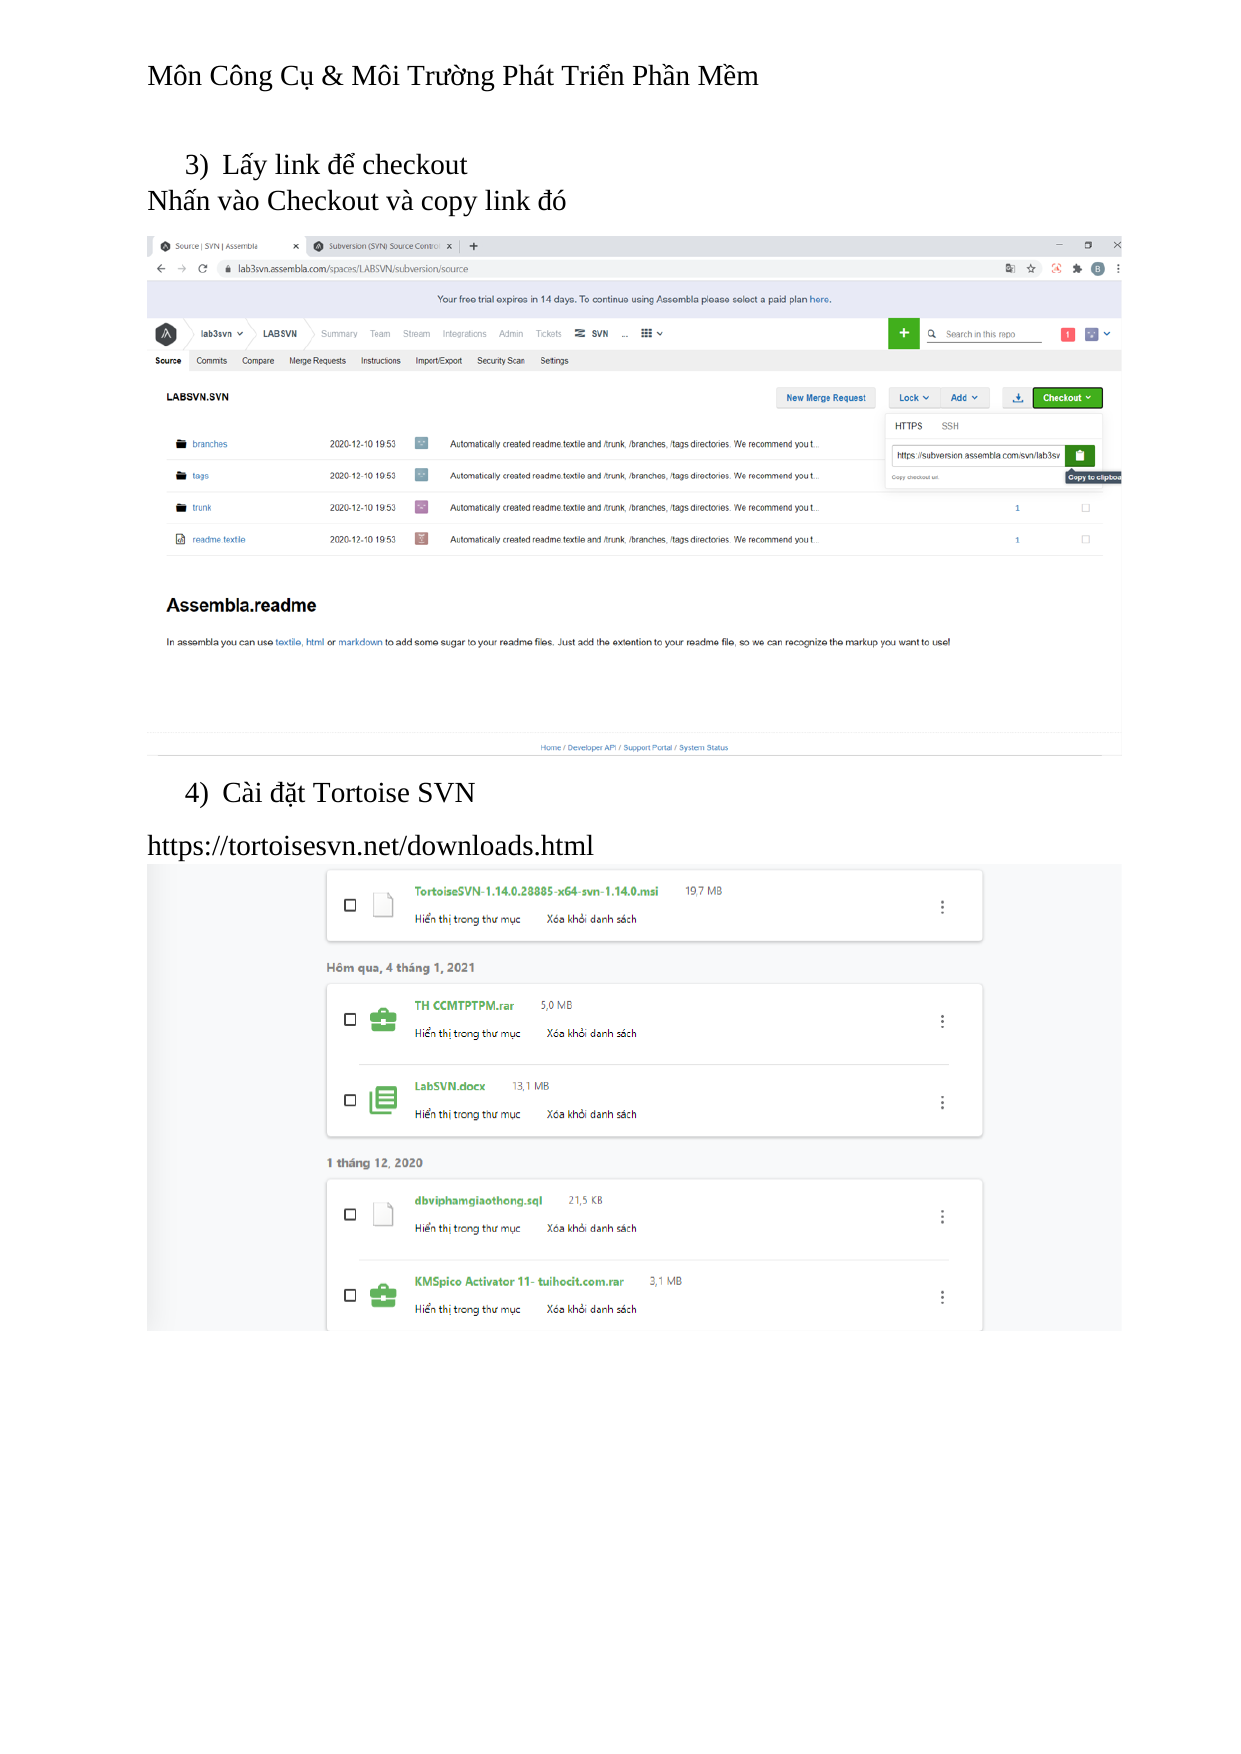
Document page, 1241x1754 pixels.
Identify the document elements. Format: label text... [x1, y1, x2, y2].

list Cài đặt Tortoise SVN [184, 775, 1122, 809]
list Lấy link để checkout [184, 147, 1122, 181]
picture [147, 864, 1122, 1331]
picture [147, 236, 1122, 756]
list Nhấn vào Checkout và copy link đó [147, 183, 1122, 217]
text https://tortoisesvn.net/downloads.html [147, 828, 1122, 864]
